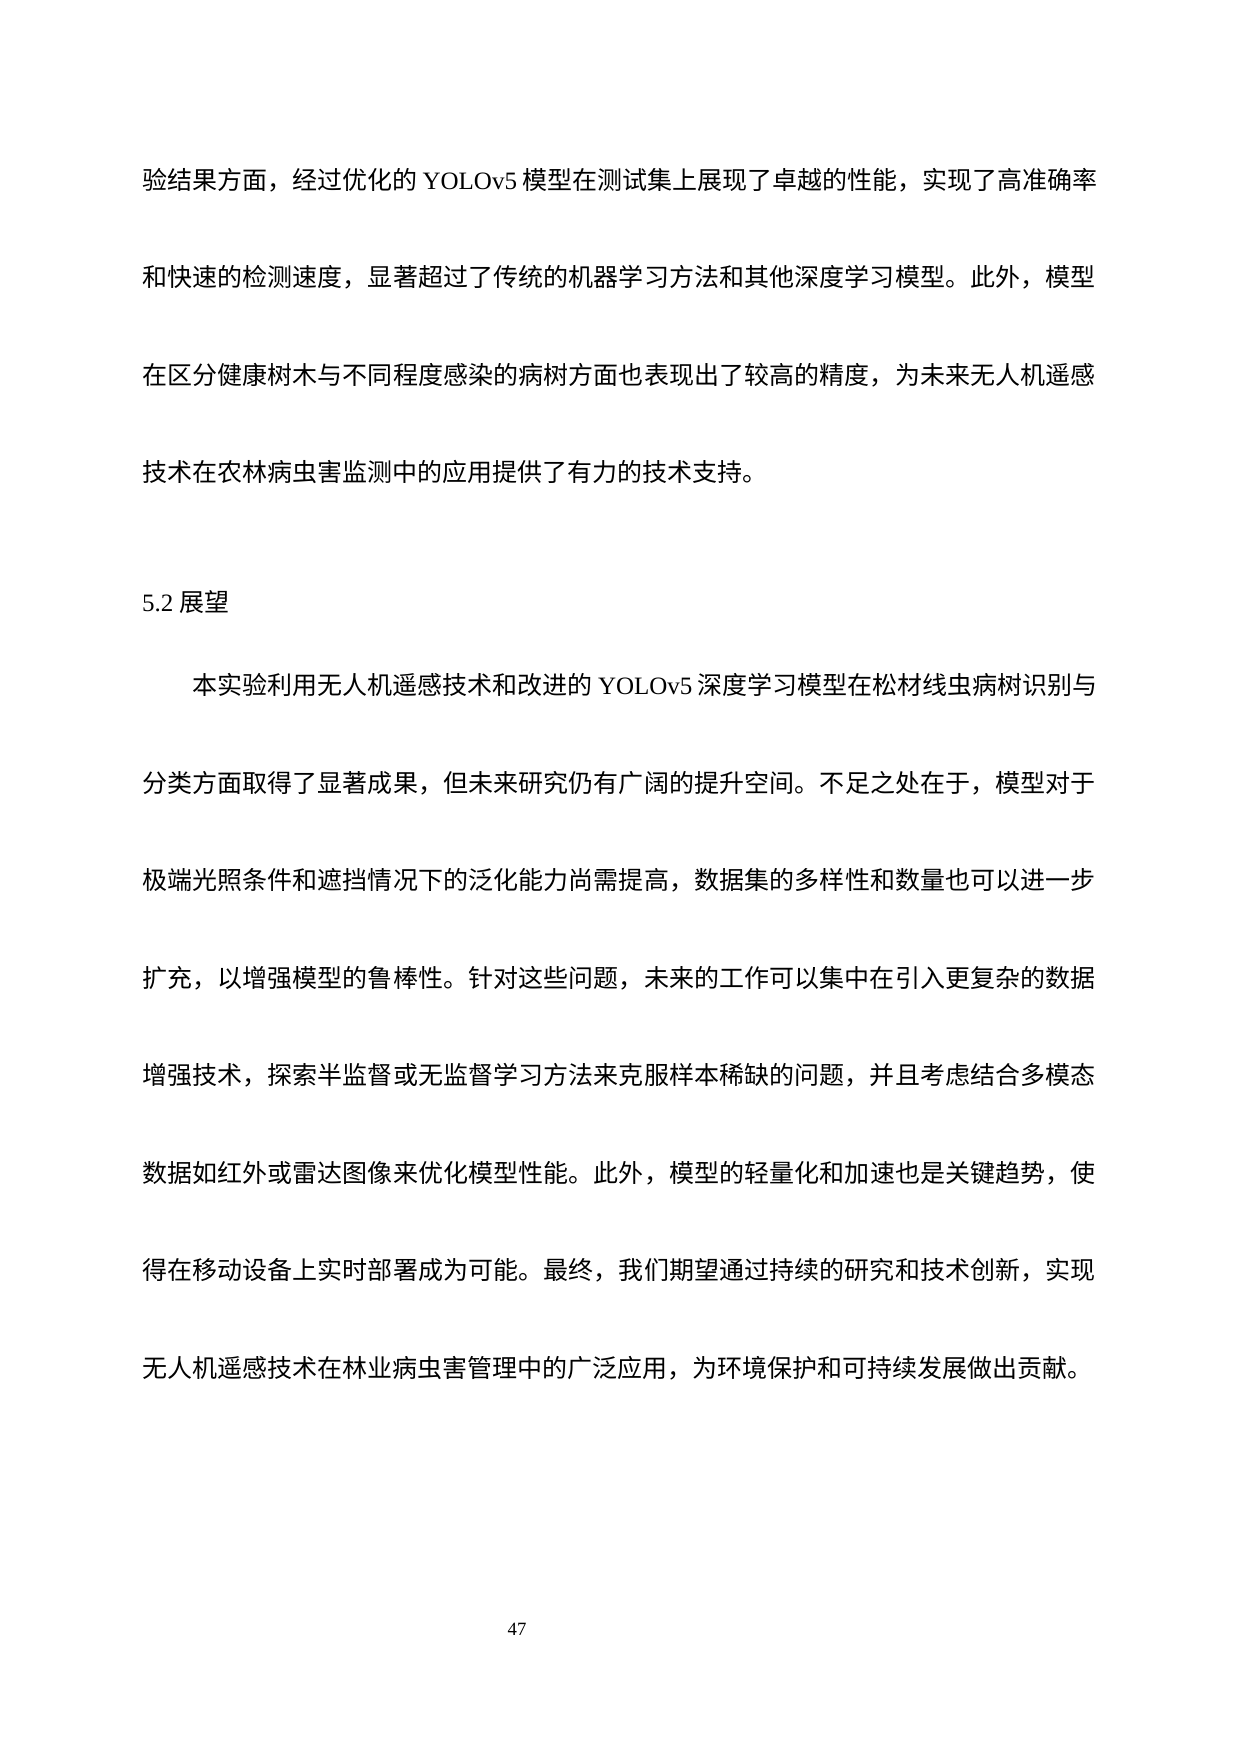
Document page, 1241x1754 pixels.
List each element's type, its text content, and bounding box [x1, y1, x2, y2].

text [142, 146, 1098, 503]
text 本实验利用无人机遥感技术和改进的YOLOv5深度学习模型在松材线虫病树识别与分类方面取得了显著成果，但未来研究仍有广阔的提升空间。不足之处在于，模型对于极端光照条件和遮挡情况下的泛化能力尚需提高，数据集的多样性和数量也可以进一步扩充，以增强模型的鲁棒性。针对这些问题，未来的工作可以集中在引入更复杂的数据增强技术，探索半监督或无监督学习方法来克服样本稀缺的问题，并且考虑结合多模态数据如红外或雷达图像来优化模型性能。此外，模型的轻量化和加速也是关键趋势，使得在移动设备上实时部署成为可能。最终，我们期望通过持续的研究和技术创新，实现无人机遥感技术在林业病虫害管理中的广泛应用，为环境保护和可持续发展做出贡献。 [142, 651, 1098, 1399]
subtitle 5.2 展望 [142, 568, 1098, 633]
